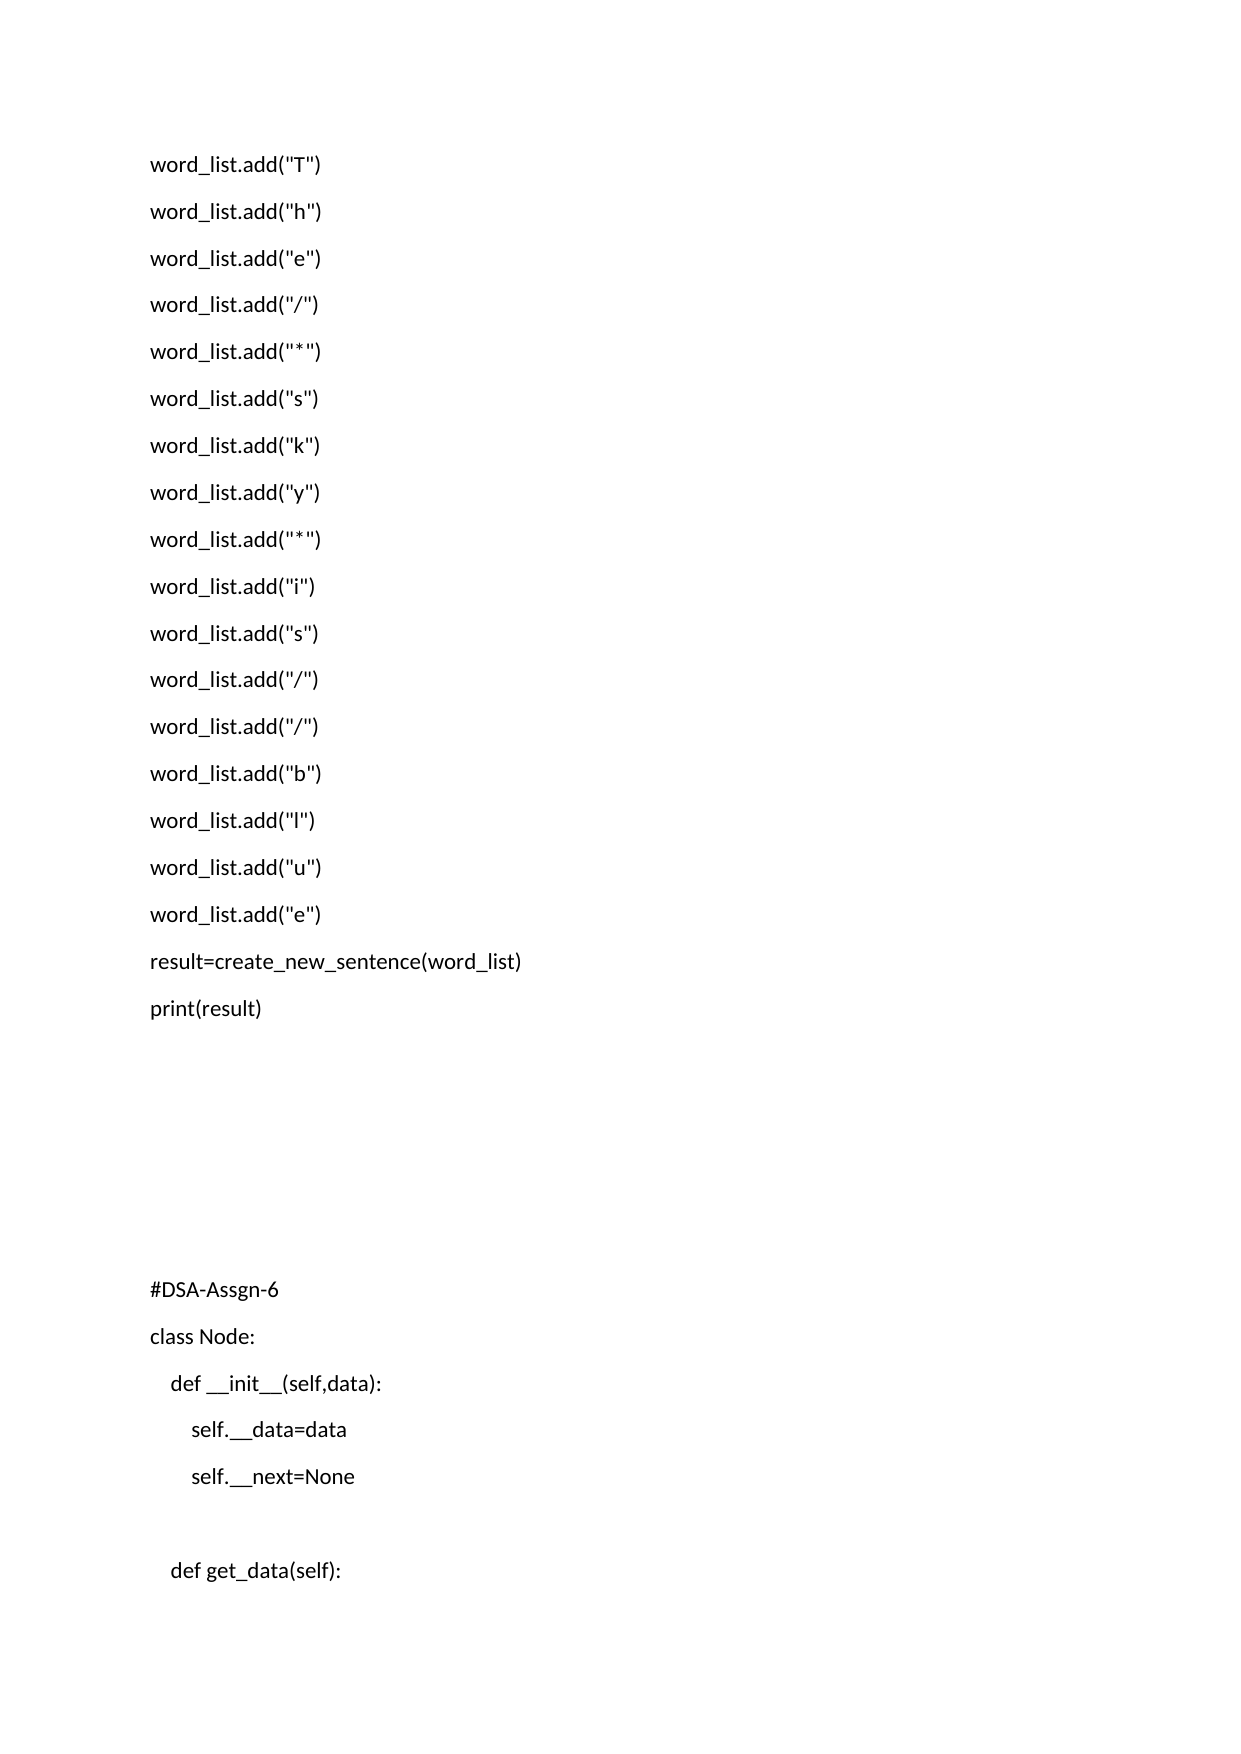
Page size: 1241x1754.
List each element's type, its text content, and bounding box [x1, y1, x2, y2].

text class Node: [150, 1322, 1090, 1350]
text word_list.add("/") [150, 291, 1090, 319]
text word_list.add("s") [150, 384, 1090, 412]
text word_list.add("s") [150, 619, 1090, 647]
text result=create_new_sentence(word_list) [150, 947, 1090, 975]
text word_list.add("*") [150, 525, 1090, 553]
text self.__next=None [150, 1462, 1090, 1491]
text word_list.add("i") [150, 572, 1090, 600]
text word_list.add("b") [150, 759, 1090, 787]
text word_list.add("/") [150, 712, 1090, 741]
text word_list.add("k") [150, 431, 1090, 459]
text word_list.add("y") [150, 478, 1090, 506]
text word_list.add("e") [150, 900, 1090, 928]
text word_list.add("l") [150, 806, 1090, 834]
text self.__data=data [150, 1416, 1090, 1444]
text print(result) [150, 994, 1090, 1022]
text word_list.add("T") [150, 150, 1090, 178]
text def get_data(self): [150, 1556, 1090, 1584]
text word_list.add("h") [150, 197, 1090, 225]
text word_list.add("e") [150, 244, 1090, 272]
text word_list.add("u") [150, 853, 1090, 881]
text #DSA-Assgn-6 [150, 1275, 1090, 1303]
text def __init__(self,data): [150, 1369, 1090, 1397]
text word_list.add("/") [150, 666, 1090, 694]
text word_list.add("*") [150, 337, 1090, 366]
